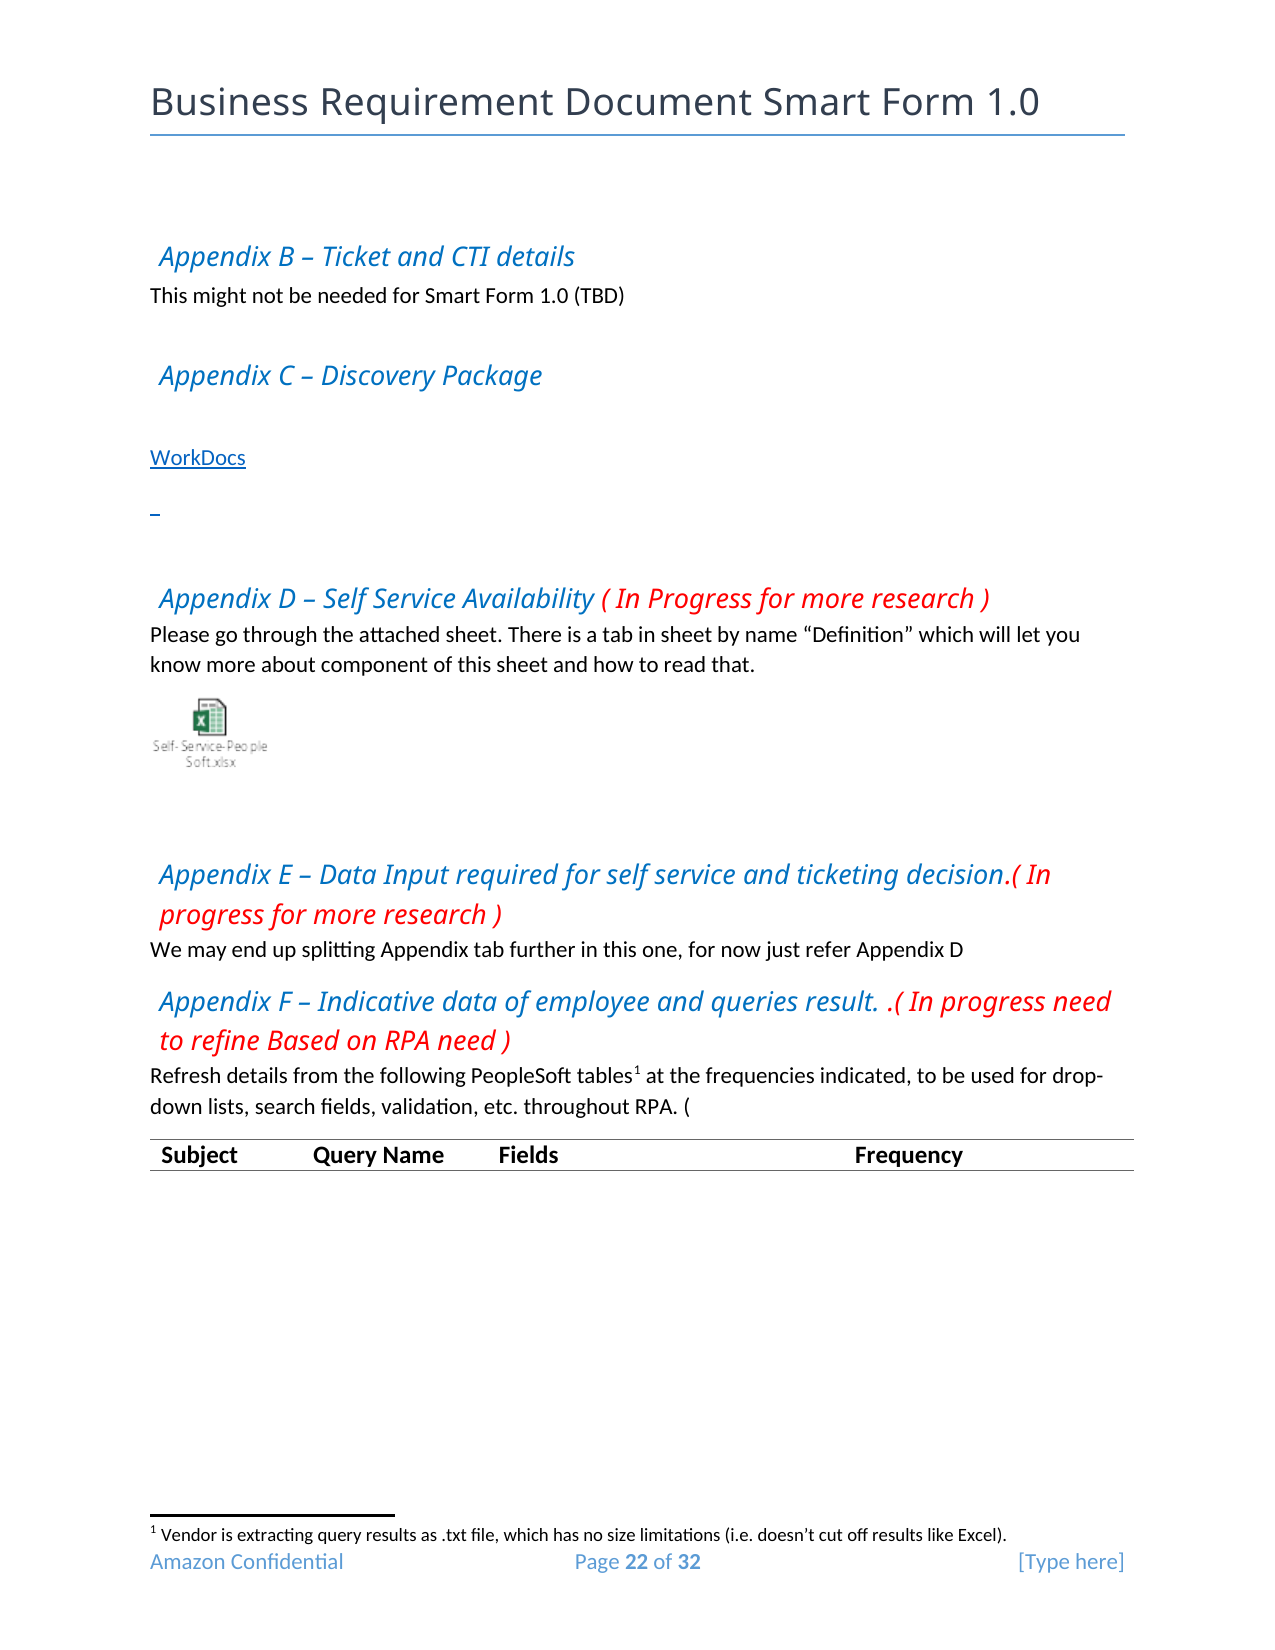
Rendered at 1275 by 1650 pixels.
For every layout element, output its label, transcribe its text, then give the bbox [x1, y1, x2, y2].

text WorkDocs [150, 443, 1125, 471]
text We may end up splitting Appendix tab further in this one, for now just refer Appendix D [150, 935, 1125, 963]
subtitle Appendix B – Ticket and CTI details [159, 237, 1125, 274]
table_header Query Name [302, 1140, 487, 1170]
subtitle Appendix F – Indicative data of employee and queries result. .( In progress need to refine Based on RPA need ) [159, 982, 1125, 1059]
subtitle Appendix D – Self Service Availability ( In Progress for more research ) [159, 580, 1125, 617]
subtitle Appendix E – Data Input required for self service and ticketing decision.( In progress for more research ) [159, 856, 1125, 932]
text Refresh details from the following PeopleSoft tables at the frequencies indicated, to be used for drop-down lists, search fields, validation, etc. throughout RPA. ( [150, 1062, 1125, 1120]
text Please go through the attached sheet. There is a tab in sheet by name “Definition” which will let you know more about component of this sheet and how to read that. [150, 620, 1125, 678]
table_header Fields [488, 1140, 844, 1170]
subtitle This might not be needed for Smart Form 1.0 (TBD) [150, 281, 1125, 309]
subtitle Appendix C – Discovery Package [159, 356, 1125, 393]
table_header Subject [150, 1140, 302, 1170]
table_header Frequency [844, 1140, 1134, 1170]
